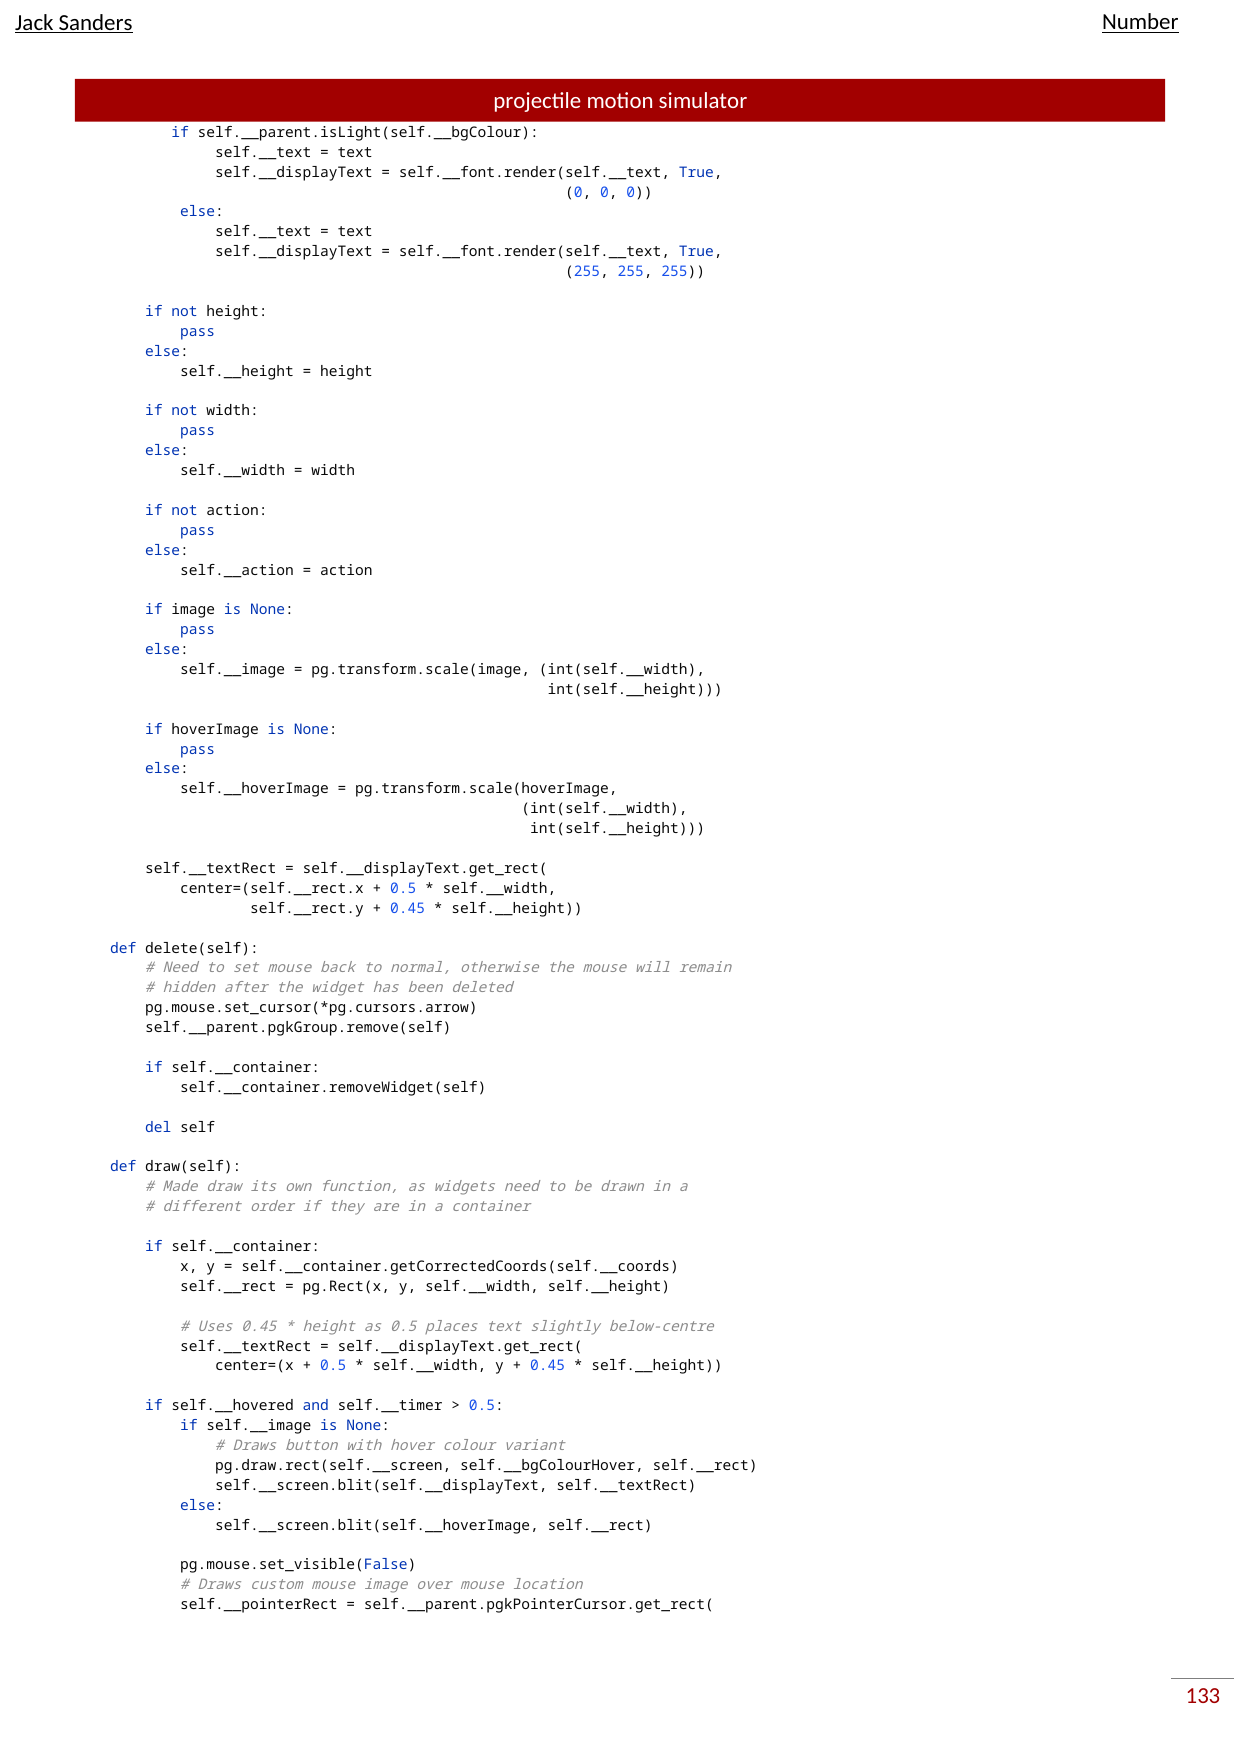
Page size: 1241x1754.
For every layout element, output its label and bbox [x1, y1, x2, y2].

text [75, 122, 1165, 1614]
